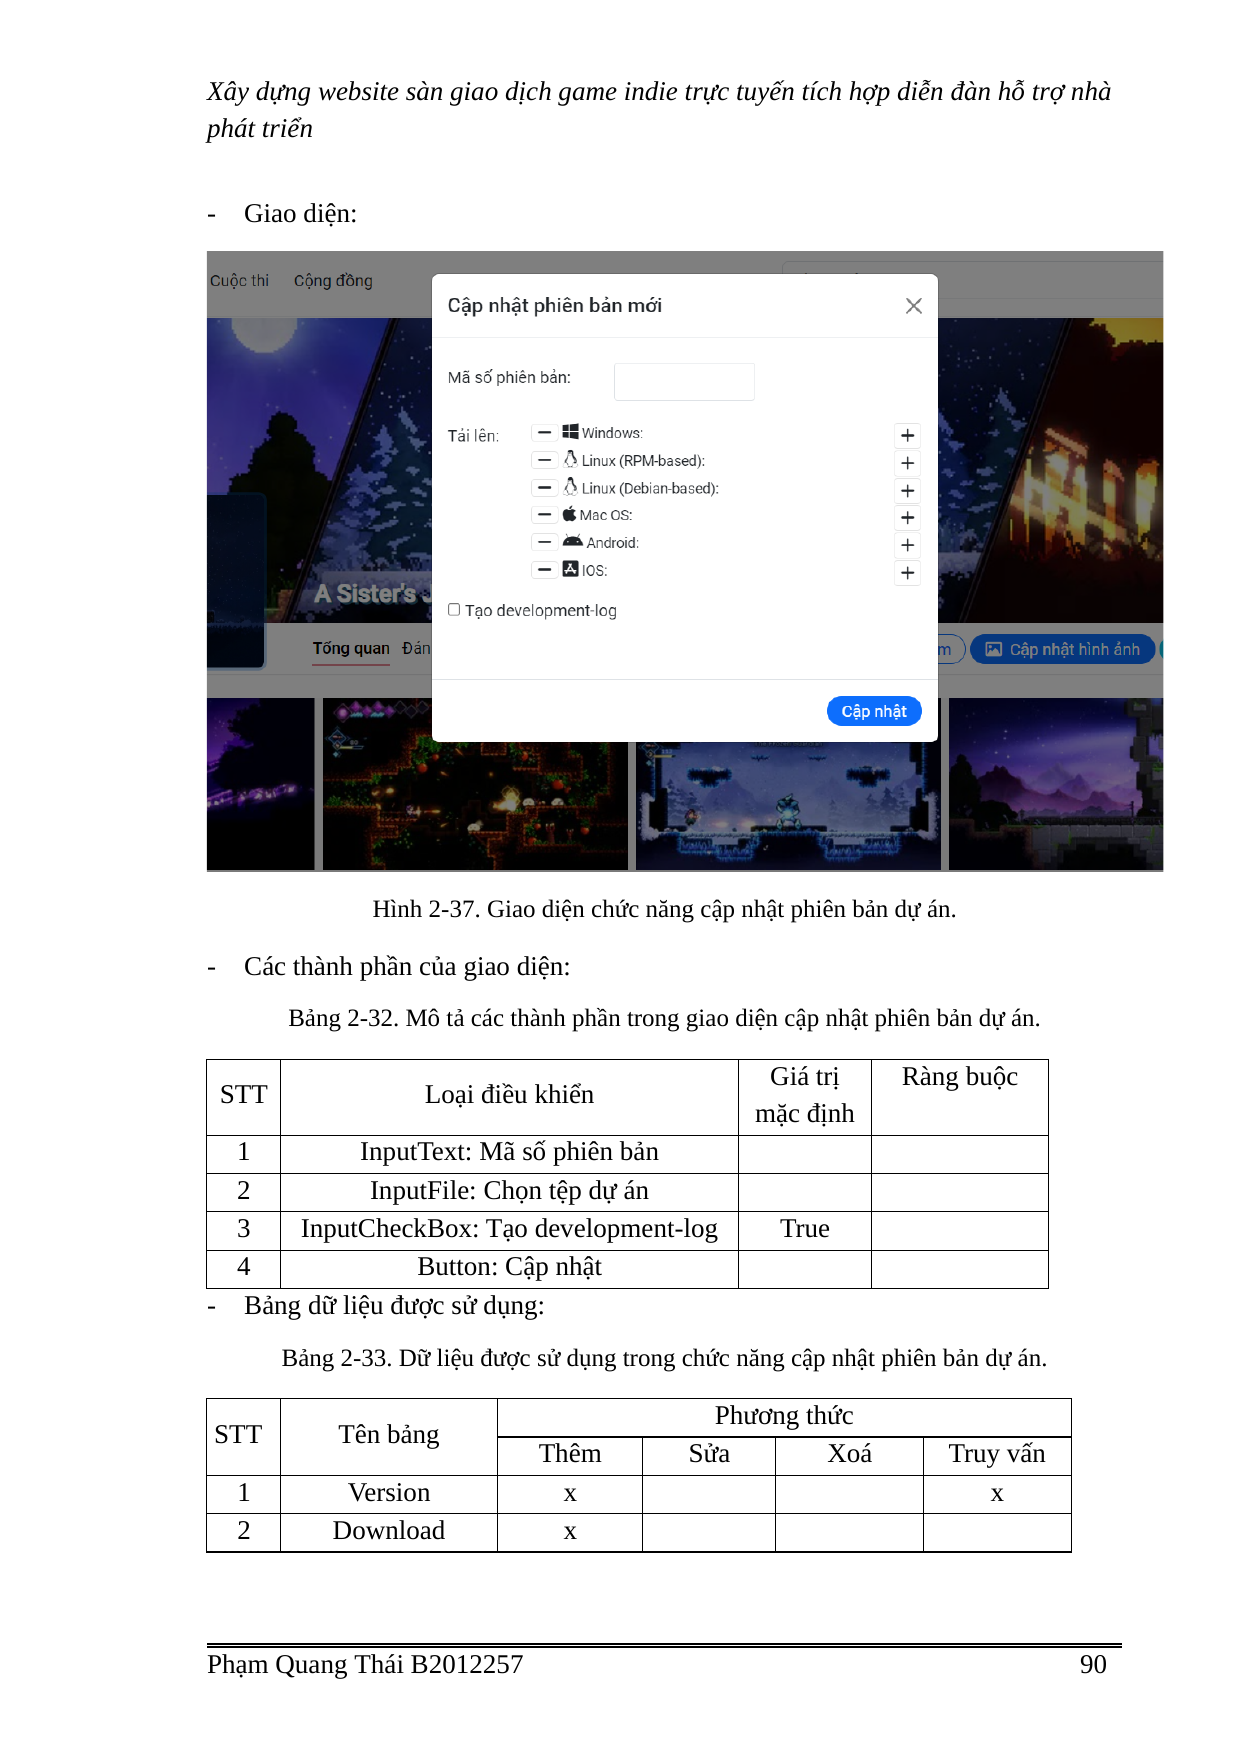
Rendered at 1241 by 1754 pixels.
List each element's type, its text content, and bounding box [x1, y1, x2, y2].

table_cell 1 [207, 1136, 280, 1173]
table_cell Download [281, 1514, 497, 1551]
table_cell [739, 1136, 871, 1173]
table_cell x [924, 1476, 1071, 1513]
table_cell InputCheckBox: Tạo development-log [281, 1212, 738, 1249]
table_header STT [207, 1399, 280, 1475]
table_cell Sửa [643, 1438, 775, 1475]
table_cell Thêm [498, 1438, 642, 1475]
table_cell x [498, 1514, 642, 1551]
table_cell [643, 1476, 775, 1513]
table_header Loại điều khiển [281, 1060, 738, 1134]
text Hình 2-37. Giao diện chức năng cập nhật phiên bản dự án. [207, 894, 1122, 923]
table_cell InputFile: Chọn tệp dự án [281, 1174, 738, 1211]
list Giao diện: [207, 197, 1122, 228]
table_cell 1 [207, 1476, 280, 1513]
text Bảng 2-32. Mô tả các thành phần trong giao diện cập nhật phiên bản dự án. [207, 1003, 1122, 1032]
table_cell [776, 1476, 923, 1513]
table_cell [643, 1514, 775, 1551]
table_cell Button: Cập nhật [281, 1251, 738, 1288]
table_cell x [498, 1476, 642, 1513]
text Bảng 2-33. Dữ liệu được sử dụng trong chức năng cập nhật phiên bản dự án. [207, 1343, 1122, 1372]
table_cell 2 [207, 1174, 280, 1211]
table_cell 2 [207, 1514, 280, 1551]
table_cell 4 [207, 1251, 280, 1288]
table_cell Truy vấn [924, 1438, 1071, 1475]
list Bảng dữ liệu được sử dụng: [207, 1289, 1122, 1320]
table_cell [872, 1174, 1048, 1211]
picture [206, 251, 1164, 872]
table_cell InputText: Mã số phiên bản [281, 1136, 738, 1173]
table_cell [739, 1251, 871, 1288]
table_cell [872, 1251, 1048, 1288]
table_cell [924, 1514, 1071, 1551]
table_header Ràng buộc [872, 1060, 1048, 1134]
table_cell [872, 1212, 1048, 1249]
table_cell True [739, 1212, 871, 1249]
table_header Tên bảng [281, 1399, 497, 1475]
table_cell Xoá [776, 1438, 923, 1475]
table_cell 3 [207, 1212, 280, 1249]
table_header STT [207, 1060, 280, 1134]
list Các thành phần của giao diện: [207, 949, 1122, 981]
table_header Phương thức [498, 1399, 1071, 1436]
table_cell [776, 1514, 923, 1551]
table_cell Version [281, 1476, 497, 1513]
table_header Giá trị mặc định [739, 1060, 871, 1134]
table_cell [872, 1136, 1048, 1173]
table_cell [739, 1174, 871, 1211]
